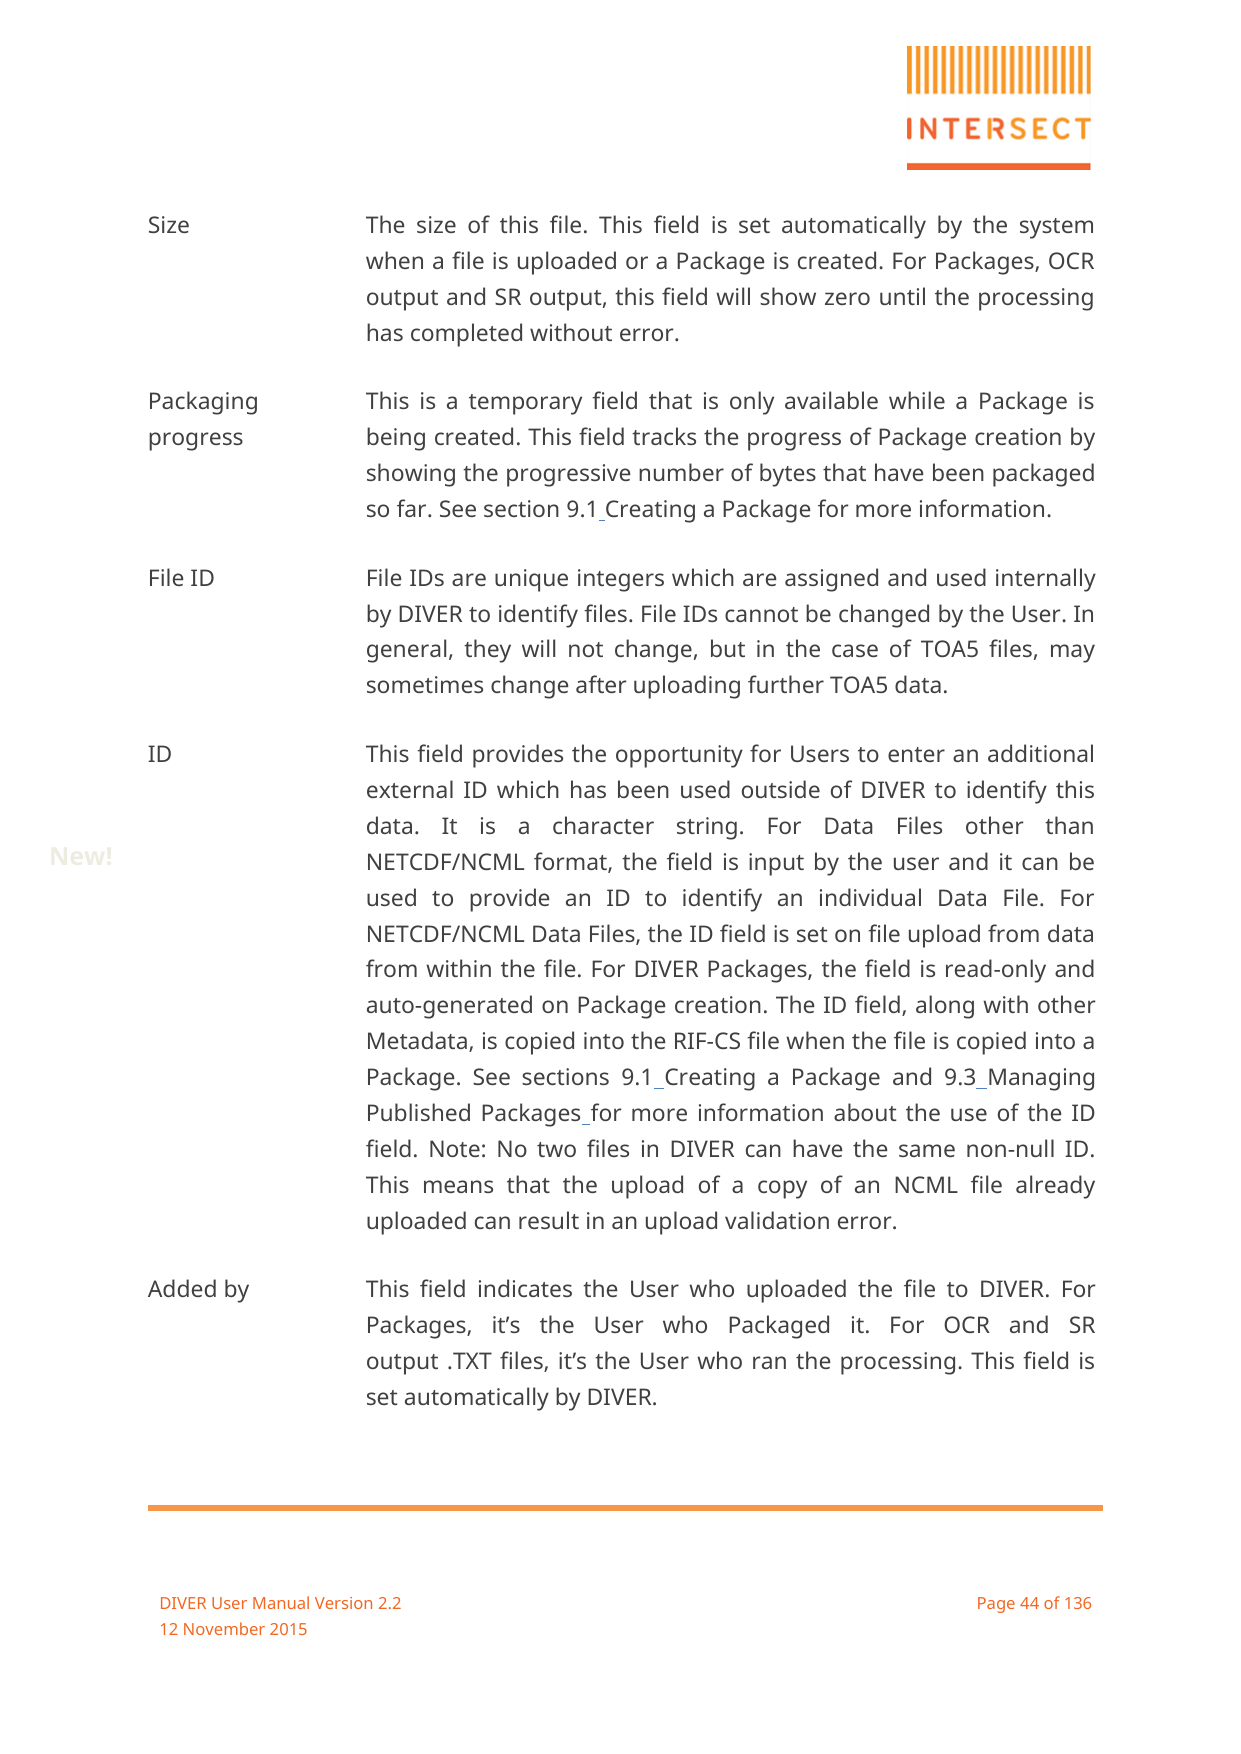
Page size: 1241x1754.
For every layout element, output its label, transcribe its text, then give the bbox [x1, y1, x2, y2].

picture [905, 44, 1093, 172]
table_cell The size of this file. This field is set automatically by the system when a file is uploaded or a Package is created. For Packages, OCR output and SR output, this field will show zero until the processing has completed without error. [354, 197, 1107, 373]
table_cell ID [136, 725, 354, 1261]
table_cell Size [136, 197, 354, 373]
table_cell This is a temporary field that is only available while a Package is being created. This field tracks the progress of Package creation by showing the progressive number of bytes that have been packaged so far. See section 9.1 Creating a Package for more information. [354, 373, 1107, 549]
table_cell Added by [136, 1261, 354, 1437]
table_cell File IDs are unique integers which are assigned and used internally by DIVER to identify files. File IDs cannot be changed by the User. In general, they will not change, but in the case of TOA5 files, may sometimes change after uploading further TOA5 data. [354, 549, 1107, 725]
table_cell This field provides the opportunity for Users to enter an additional external ID which has been used outside of DIVER to identify this data. It is a character string. For Data Files other than NETCDF/NCML format, the field is input by the user and it can be used to provide an ID to identify an individual Data File. For NETCDF/NCML Data Files, the ID field is set on file upload from data from within the file. For DIVER Packages, the field is read-only and auto-generated on Package creation. The ID field, along with other Metadata, is copied into the RIF-CS file when the file is copied into a Package. See sections 9.1 Creating a Package and 9.3 Managing Published Packages for more information about the use of the ID field. Note: No two files in DIVER can have the same non-null ID. This means that the upload of a copy of an NCML file already uploaded can result in an upload validation error. [354, 725, 1107, 1261]
table_cell This field indicates the User who uploaded the file to DIVER. For Packages, it’s the User who Packaged it. For OCR and SR output .TXT files, it’s the User who ran the processing. This field is set automatically by DIVER. [354, 1261, 1107, 1437]
table_cell File ID [136, 549, 354, 725]
table_cell Packaging progress [136, 373, 354, 549]
